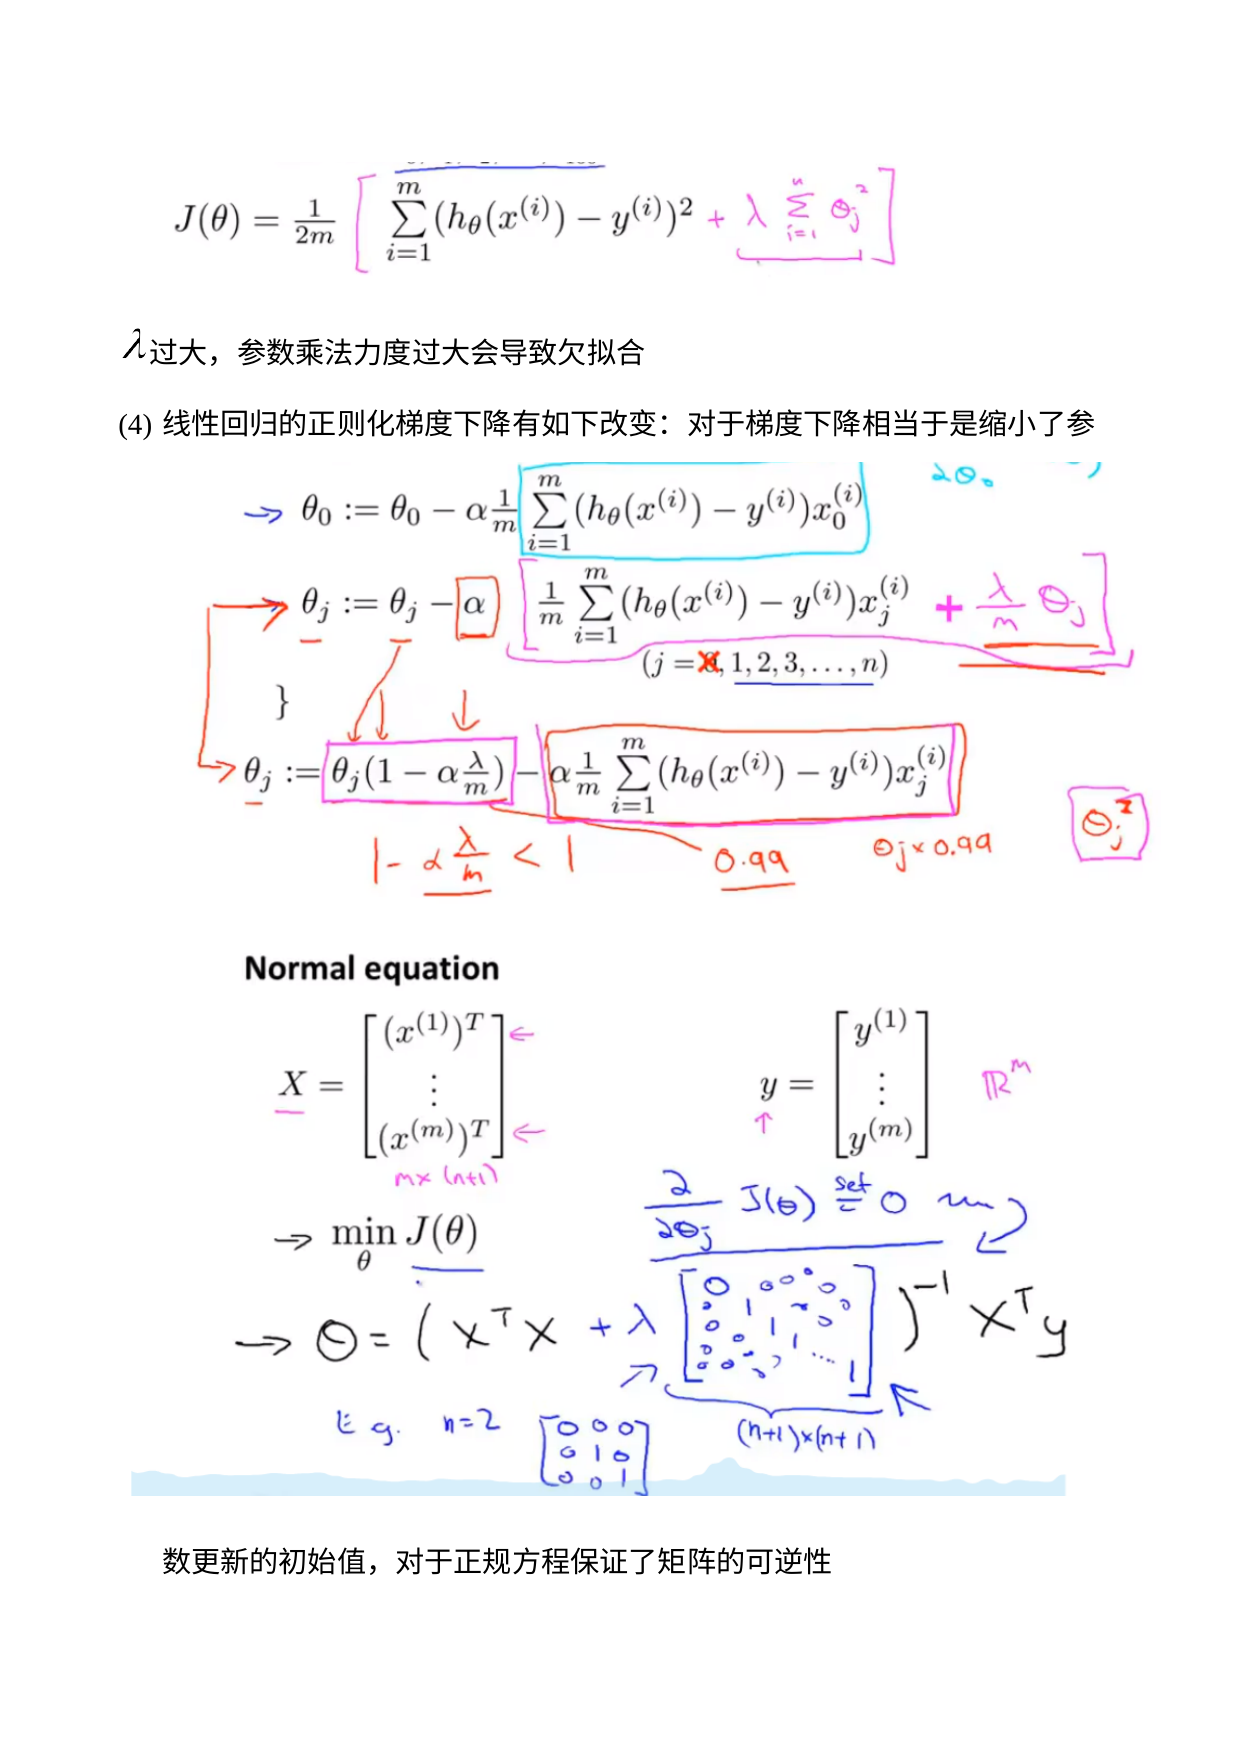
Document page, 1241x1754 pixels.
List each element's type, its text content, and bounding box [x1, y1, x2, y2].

picture [157, 462, 1162, 904]
picture [131, 925, 1136, 1496]
picture [161, 162, 928, 298]
text 过大，参数乘法力度过大会导致欠拟合 [118, 324, 1122, 389]
